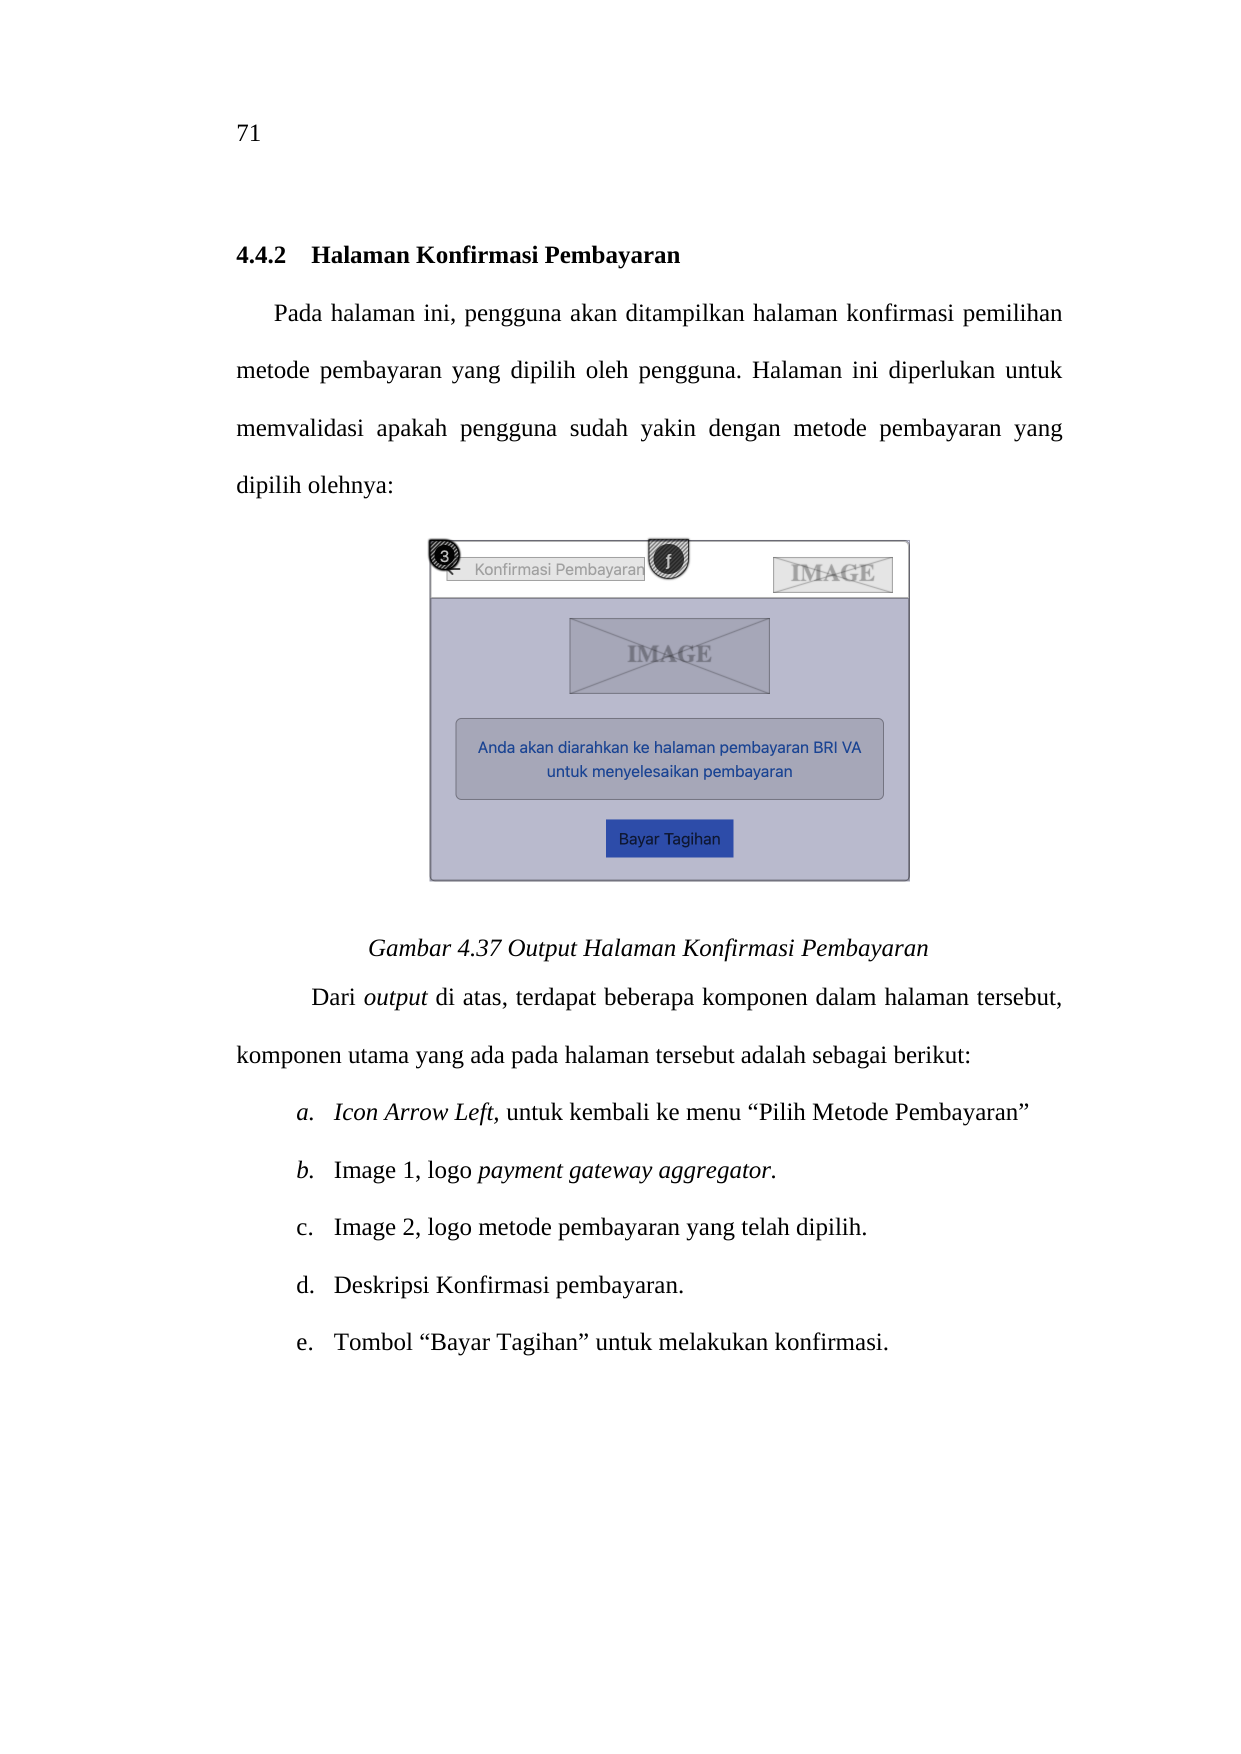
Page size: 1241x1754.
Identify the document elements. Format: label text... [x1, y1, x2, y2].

list Icon Arrow Left, untuk kembali ke menu “Pilih Metode Pembayaran” [296, 1097, 1063, 1126]
list Tombol “Bayar Tagihan” untuk melakukan konfirmasi. [296, 1327, 1063, 1356]
text Dari output di atas, terdapat beberapa komponen dalam halaman tersebut, komponen utama yang ada pada halaman tersebut adalah sebagai berikut: [236, 982, 1063, 1068]
subtitle Halaman Konfirmasi Pembayaran [236, 240, 1063, 269]
list Pada halaman ini, pengguna akan ditampilkan halaman konfirmasi pemilihan metode pembayaran yang dipilih oleh pengguna. Halaman ini diperlukan untuk memvalidasi apakah pengguna sudah yakin dengan metode pembayaran yang dipilih olehnya: [236, 298, 1063, 499]
list Image 2, logo metode pembayaran yang telah dipilih. [296, 1212, 1063, 1241]
list Deskripsi Konfirmasi pembayaran. [296, 1270, 1063, 1298]
picture [410, 527, 926, 904]
list Image 1, logo payment gateway aggregator. [296, 1155, 1063, 1183]
